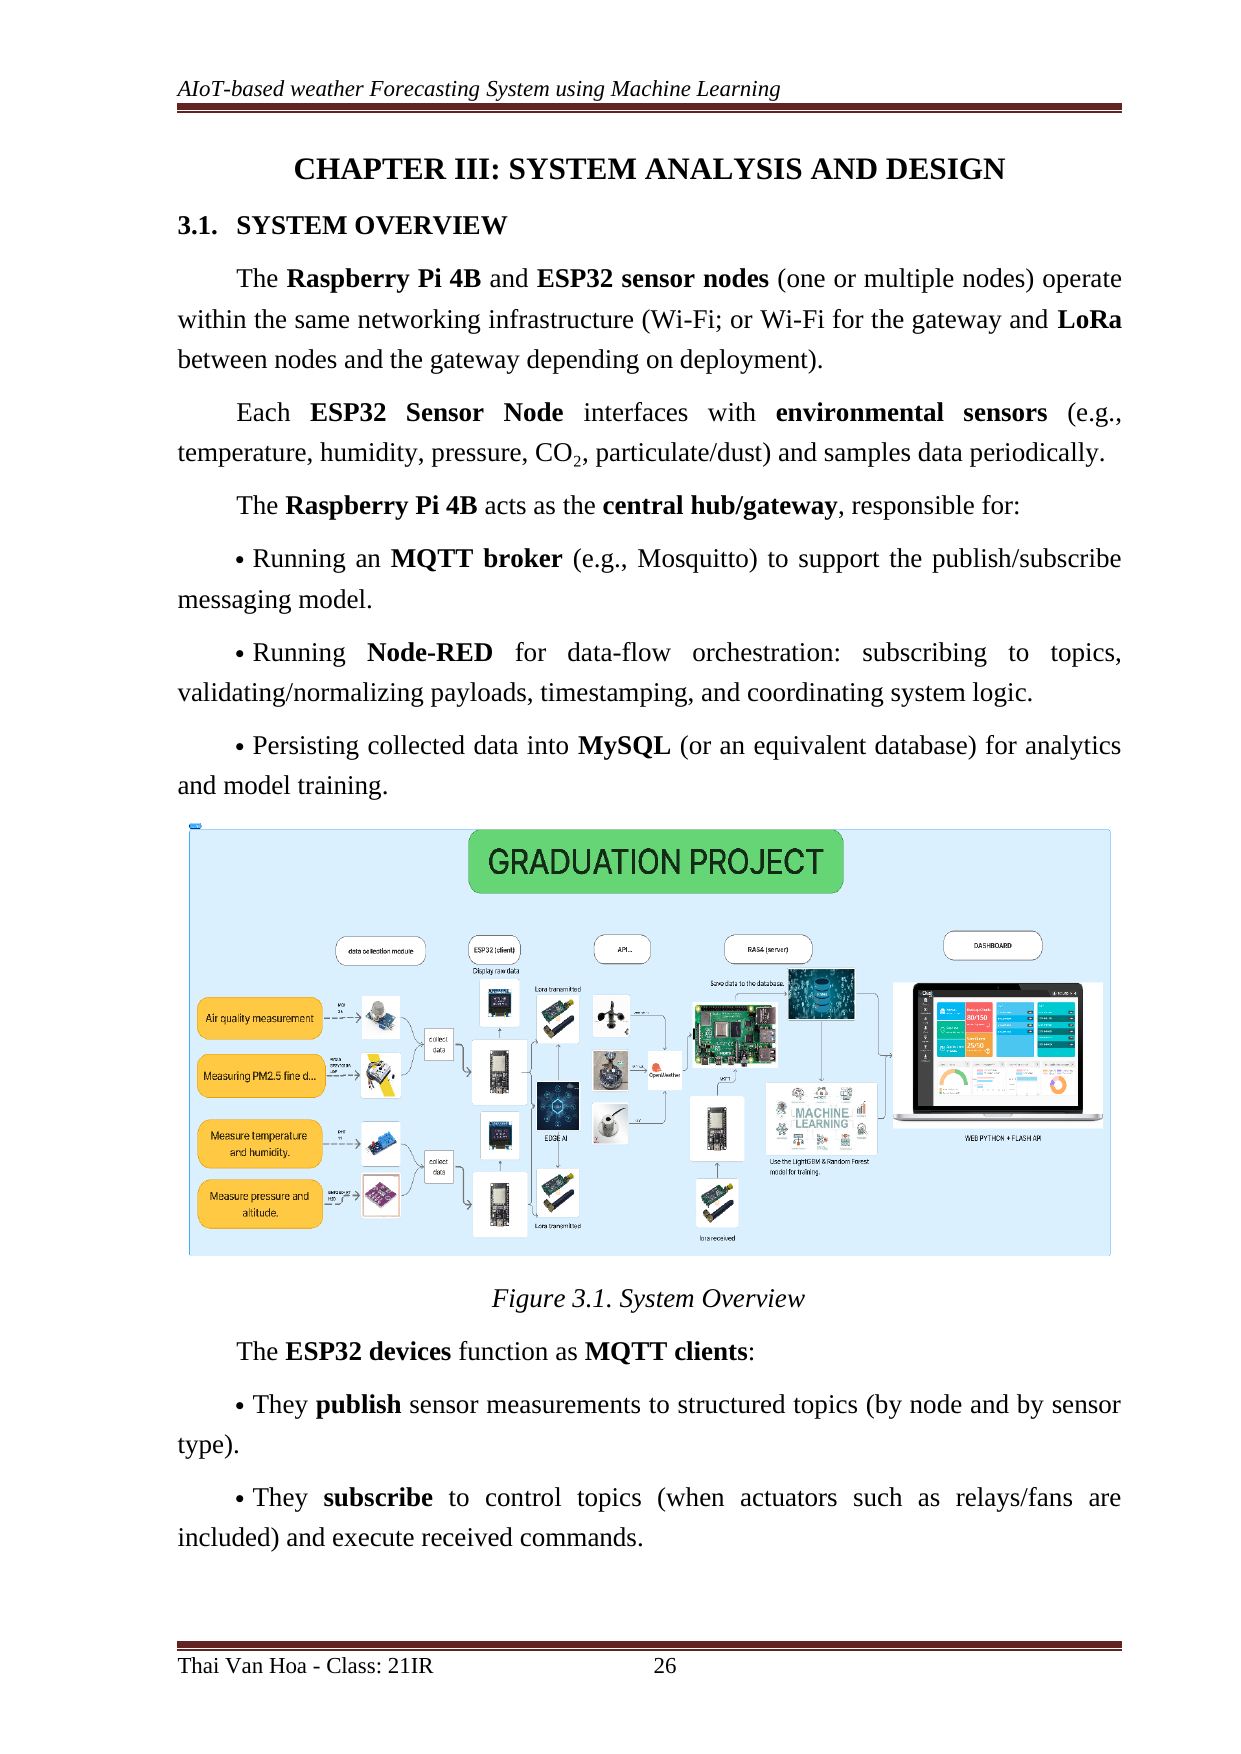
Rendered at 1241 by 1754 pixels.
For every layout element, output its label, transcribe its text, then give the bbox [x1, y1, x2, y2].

text CHAPTER III: SYSTEM ANALYSIS AND DESIGN [177, 150, 1122, 186]
text Each ESP32 Sensor Node interfaces with environmental sensors (e.g., temperature, humidity, pressure, CO₂, particulate/dust) and samples data periodically. [177, 396, 1122, 468]
text Figure 3.1. System Overview [177, 1282, 1122, 1313]
list They publish sensor measurements to structured topics (by node and by sensor type). [177, 1388, 1122, 1459]
list Running an MQTT broker (e.g., Mosquitto) to support the publish/subscribe messaging model. [177, 542, 1122, 614]
list They subscribe to control topics (when actuators such as relays/fans are included) and execute received commands. [177, 1481, 1122, 1553]
list SYSTEM OVERVIEW [177, 209, 1122, 241]
text The ESP32 devices function as MQTT clients: [177, 1335, 1122, 1366]
list Persisting collected data into MySQL (or an equivalent database) for analytics and model training. [177, 729, 1122, 801]
text The Raspberry Pi 4B acts as the central hub/gateway, responsible for: [177, 489, 1122, 521]
picture [183, 822, 1116, 1263]
list Running Node-RED for data-flow orchestration: subscribing to topics, validating/normalizing payloads, timestamping, and coordinating system logic. [177, 636, 1122, 707]
text The Raspberry Pi 4B and ESP32 sensor nodes (one or multiple nodes) operate within the same networking infrastructure (Wi-Fi; or Wi-Fi for the gateway and LoRa between nodes and the gateway depending on deployment). [177, 262, 1122, 374]
